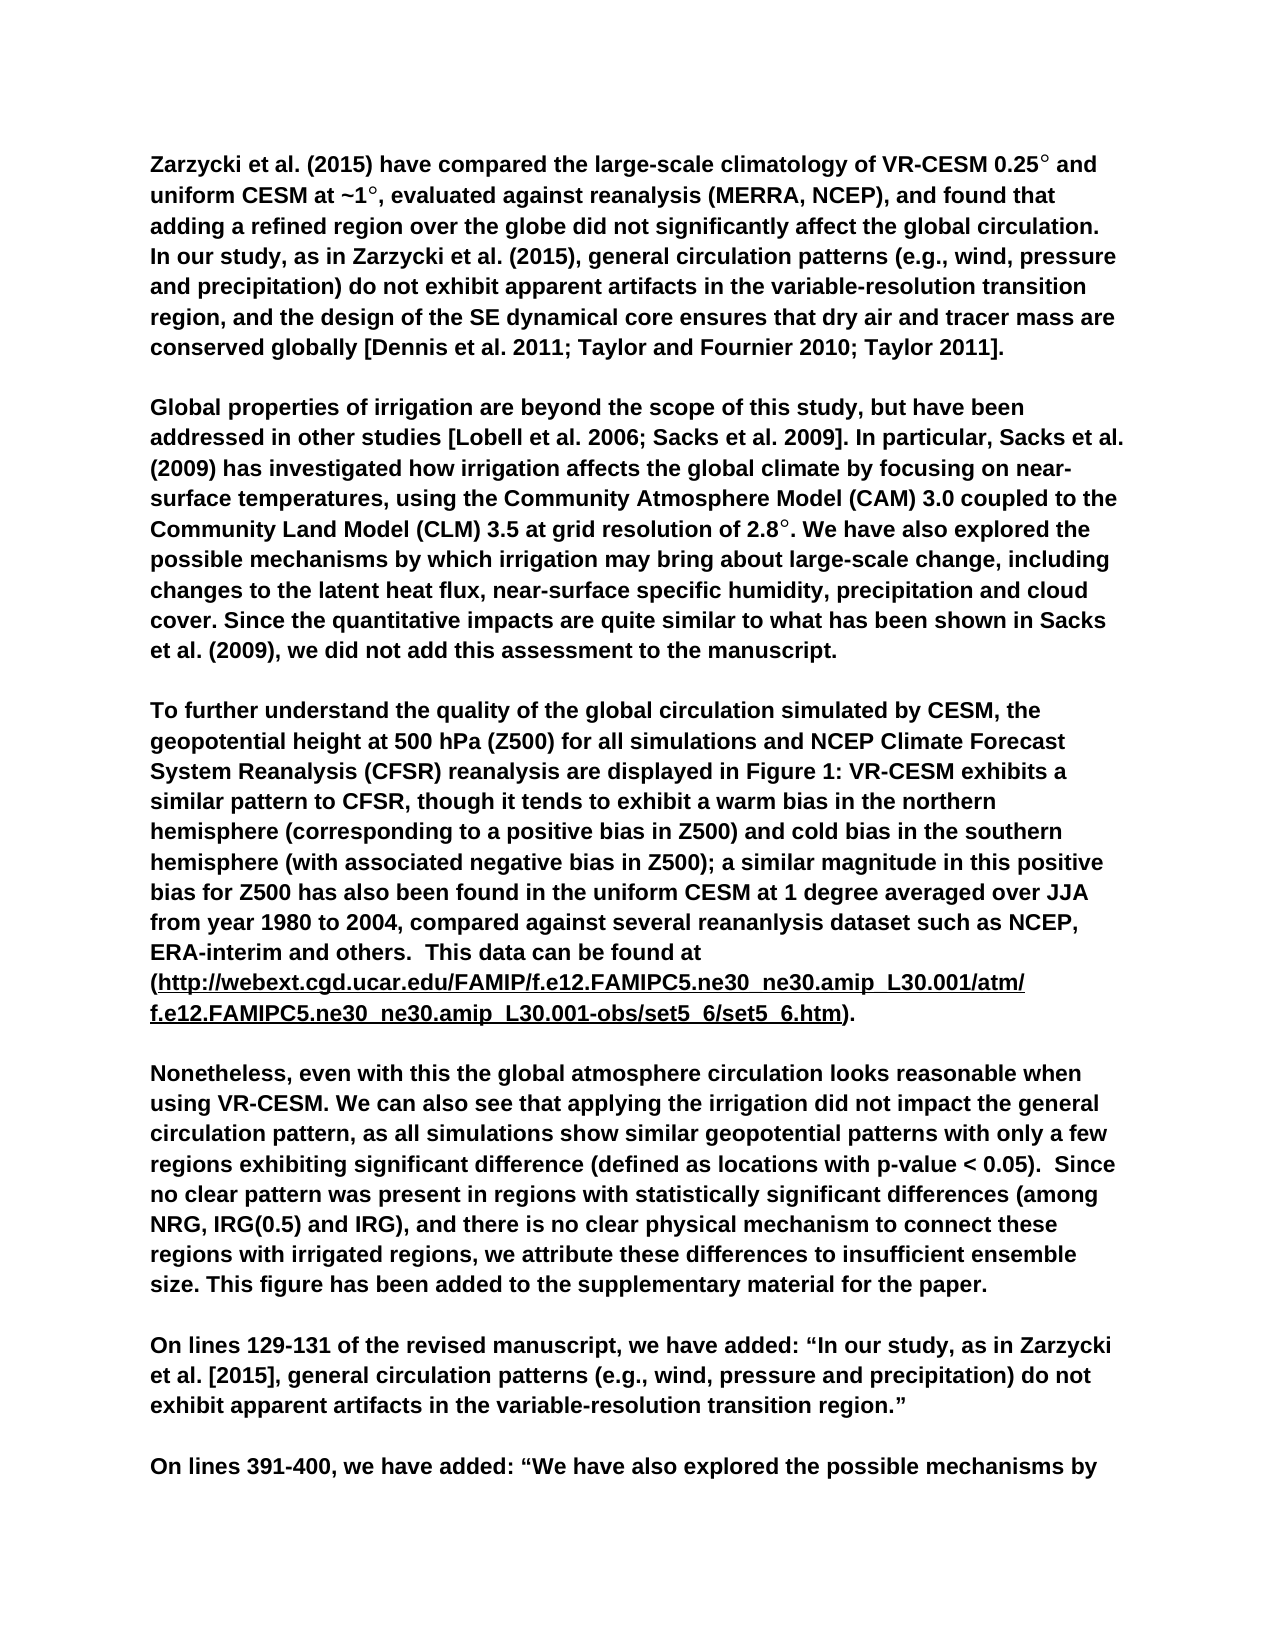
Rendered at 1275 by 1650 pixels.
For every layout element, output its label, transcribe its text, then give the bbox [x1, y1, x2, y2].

text Global properties of irrigation are beyond the scope of this study, but have been addressed in other studies [Lobell et al. 2006; Sacks et al. 2009]. In particular, Sacks et al. (2009) has investigated how irrigation affects the global climate by focusing on near-surface temperatures, using the Community Atmosphere Model (CAM) 3.0 coupled to the Community Land Model (CLM) 3.5 at grid resolution of 2.8. We have also explored the possible mechanisms by which irrigation may bring about large-scale change, including changes to the latent heat flux, near-surface specific humidity, precipitation and cloud cover. Since the quantitative impacts are quite similar to what has been shown in Sacks et al. (2009), we did not add this assessment to the manuscript. [150, 394, 1125, 663]
text Nonetheless, even with this the global atmosphere circulation looks reasonable when using VR-CESM. We can also see that applying the irrigation did not impact the general circulation pattern, as all simulations show similar geopotential patterns with only a few regions exhibiting significant difference (defined as locations with p-value < 0.05). Since no clear pattern was present in regions with statistically significant differences (among NRG, IRG(0.5) and IRG), and there is no clear physical mechanism to connect these regions with irrigated regions, we attribute these differences to insufficient ensemble size. This figure has been added to the supplementary material for the paper. [150, 1060, 1125, 1298]
text On lines 129-131 of the revised manuscript, we have added: “In our study, as in Zarzycki et al. [2015], general circulation patterns (e.g., wind, pressure and precipitation) do not exhibit apparent artifacts in the variable-resolution transition region.” [150, 1332, 1125, 1419]
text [150, 1453, 1125, 1479]
text Zarzycki et al. (2015) have compared the large-scale climatology of VR-CESM 0.25 and uniform CESM at ~1, evaluated against reanalysis (MERRA, NCEP), and found that adding a refined region over the globe did not significantly affect the global circulation. In our study, as in Zarzycki et al. (2015), general circulation patterns (e.g., wind, pressure and precipitation) do not exhibit apparent artifacts in the variable-resolution transition region, and the design of the SE dynamical core ensures that dry air and tracer mass are conserved globally [Dennis et al. 2011; Taylor and Fournier 2010; Taylor 2011]. [150, 150, 1125, 360]
text To further understand the quality of the global circulation simulated by CESM, the geopotential height at 500 hPa (Z500) for all simulations and NCEP Climate Forecast System Reanalysis (CFSR) reanalysis are displayed in Figure 1: VR-CESM exhibits a similar pattern to CFSR, though it tends to exhibit a warm bias in the northern hemisphere (corresponding to a positive bias in Z500) and cold bias in the southern hemisphere (with associated negative bias in Z500); a similar magnitude in this positive bias for Z500 has also been found in the uniform CESM at 1 degree averaged over JJA from year 1980 to 2004, compared against several reananlysis dataset such as NCEP, ERA-interim and others. This data can be found at (http://webext.cgd.ucar.edu/FAMIP/f.e12.FAMIPC5.ne30_ne30.amip_L30.001/atm/f.e12.FAMIPC5.ne30_ne30.amip_L30.001-obs/set5_6/set5_6.htm). [150, 697, 1125, 1026]
